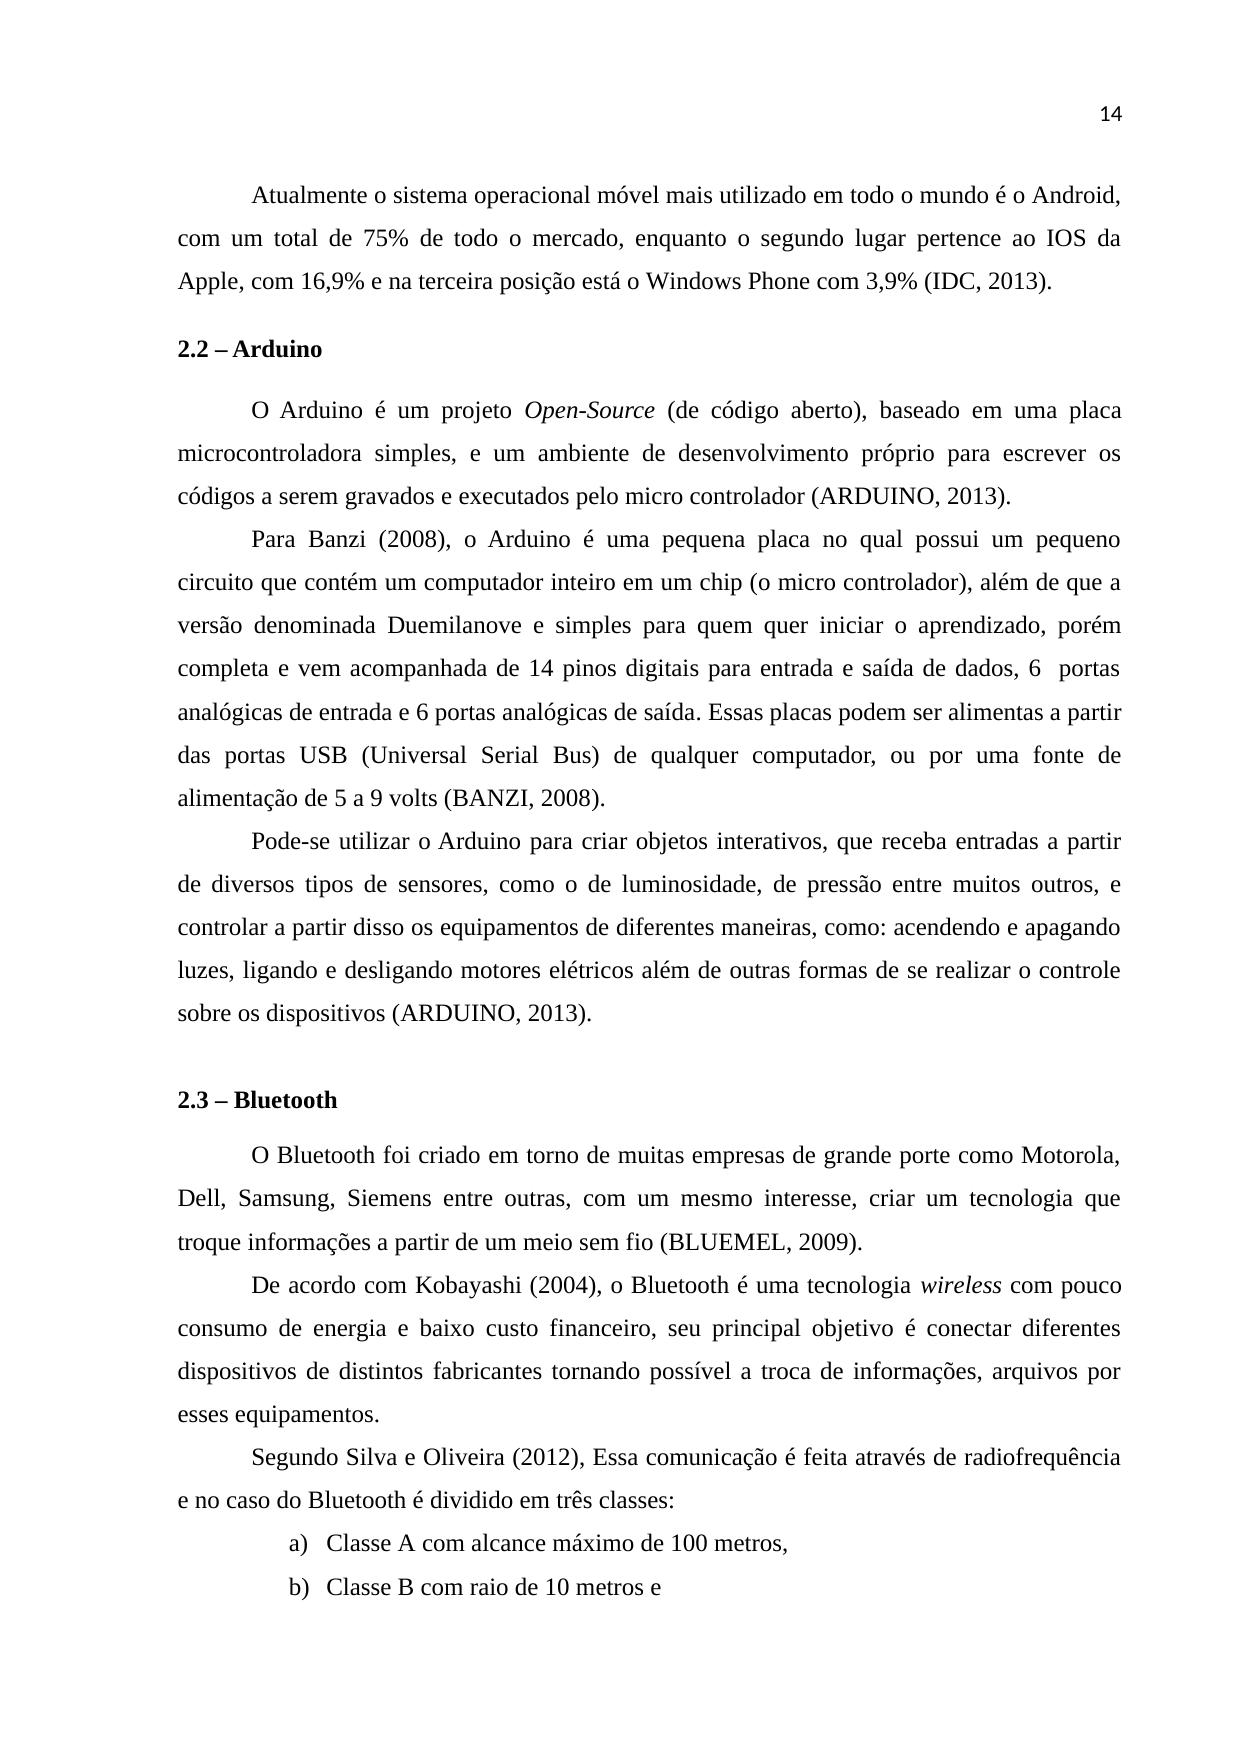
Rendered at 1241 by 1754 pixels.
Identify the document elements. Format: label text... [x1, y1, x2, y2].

text O Bluetooth foi criado em torno de muitas empresas de grande porte como Motorola, Dell, Samsung, Siemens entre outras, com um mesmo interesse, criar um tecnologia que troque informações a partir de um meio sem fio (BLUEMEL, 2009). [177, 1140, 1122, 1255]
text Atualmente o sistema operacional móvel mais utilizado em todo o mundo é o Android, com um total de 75% de todo o mercado, enquanto o segundo lugar pertence ao IOS da Apple, com 16,9% e na terceira posição está o Windows Phone com 3,9% (IDC, 2013). [177, 180, 1122, 223]
text De acordo com Kobayashi (2004), o Bluetooth é uma tecnologia wireless com pouco consumo de energia e baixo custo financeiro, seu principal objetivo é conectar diferentes dispositivos de distintos fabricantes tornando possível a troca de informações, arquivos por esses equipamentos. [177, 1270, 1122, 1428]
text Pode-se utilizar o Arduino para criar objetos interativos, que receba entradas a partir de diversos tipos de sensores, como o de luminosidade, de pressão entre muitos outros, e controlar a partir disso os equipamentos de diferentes maneiras, como: acendendo e apagando luzes, ligando e desligando motores elétricos além de outras formas de se realizar o controle sobre os dispositivos (ARDUINO, 2013). [177, 826, 1122, 1027]
text Para Banzi (2008), o Arduino é uma pequena placa no qual possui um pequeno circuito que contém um computador inteiro em um chip (o micro controlador), além de que a versão denominada Duemilanove e simples para quem quer iniciar o aprendizado, porém completa e vem acompanhada de 14 pinos digitais para entrada e saída de dados, 6 portas analógicas de entrada e 6 portas analógicas de saída. Essas placas podem ser alimentas a partir das portas USB (Universal Serial Bus) de qualquer computador, ou por uma fonte de alimentação de 5 a 9 volts (BANZI, 2008). [177, 524, 1122, 812]
list Classe A com alcance máximo de 100 metros, [288, 1528, 1122, 1557]
text Atualmente o sistema operacional móvel mais utilizado em todo o mundo é o Android, com um total de 75% de todo o mercado, enquanto o segundo lugar pertence ao IOS da Apple, com 16,9% e na terceira posição está o Windows Phone com 3,9% (IDC, 2013). [177, 252, 1122, 295]
text 2.2 – Arduino [177, 334, 1122, 363]
text Segundo Silva e Oliveira (2012), Essa comunicação é feita através de radiofrequência e no caso do Bluetooth é dividido em três classes: [177, 1442, 1122, 1514]
text 2.3 – Bluetooth [177, 1085, 1122, 1113]
list Classe B com raio de 10 metros e [288, 1572, 1122, 1600]
text O Arduino é um projeto Open-Source (de código aberto), baseado em uma placa microcontroladora simples, e um ambiente de desenvolvimento próprio para escrever os códigos a serem gravados e executados pelo micro controlador (ARDUINO, 2013). [177, 395, 1122, 510]
